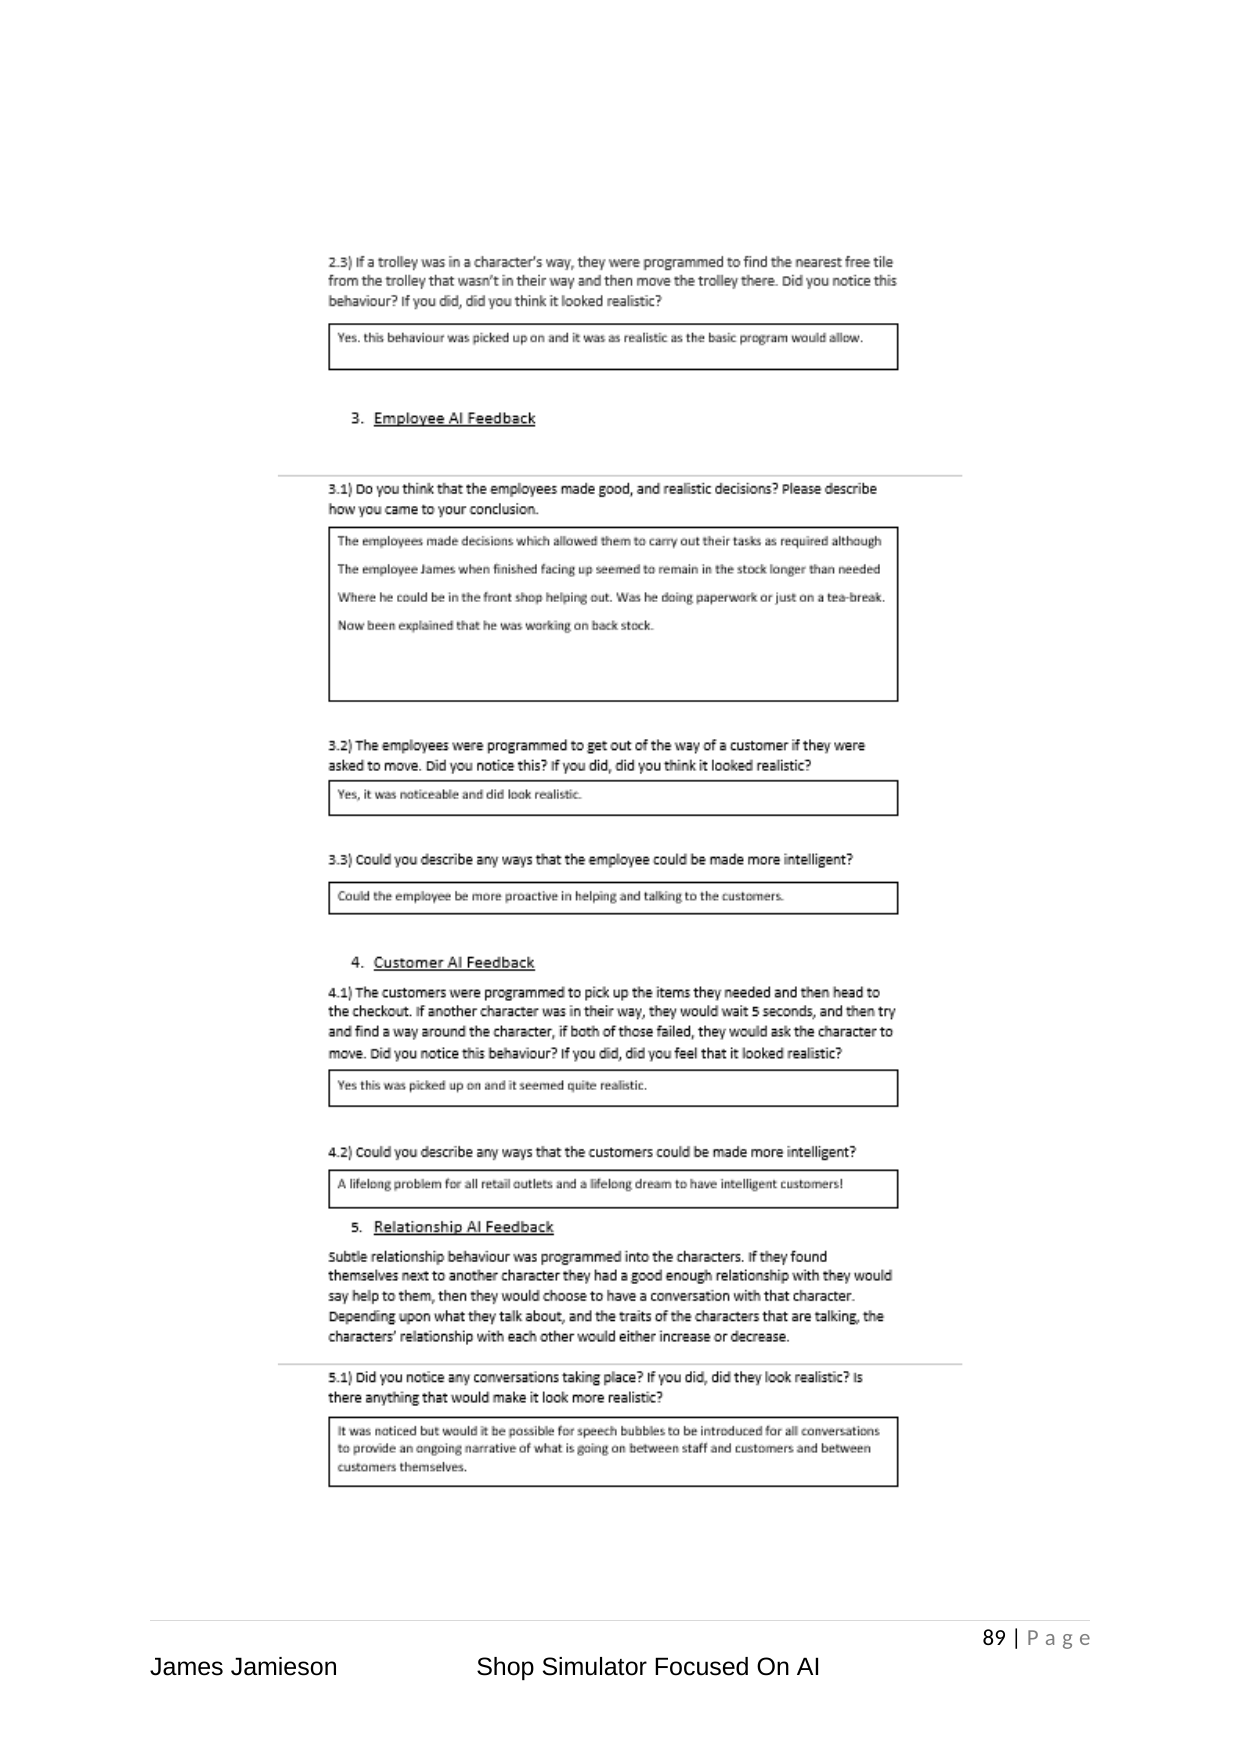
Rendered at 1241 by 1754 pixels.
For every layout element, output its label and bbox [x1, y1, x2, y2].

picture [277, 237, 963, 1517]
